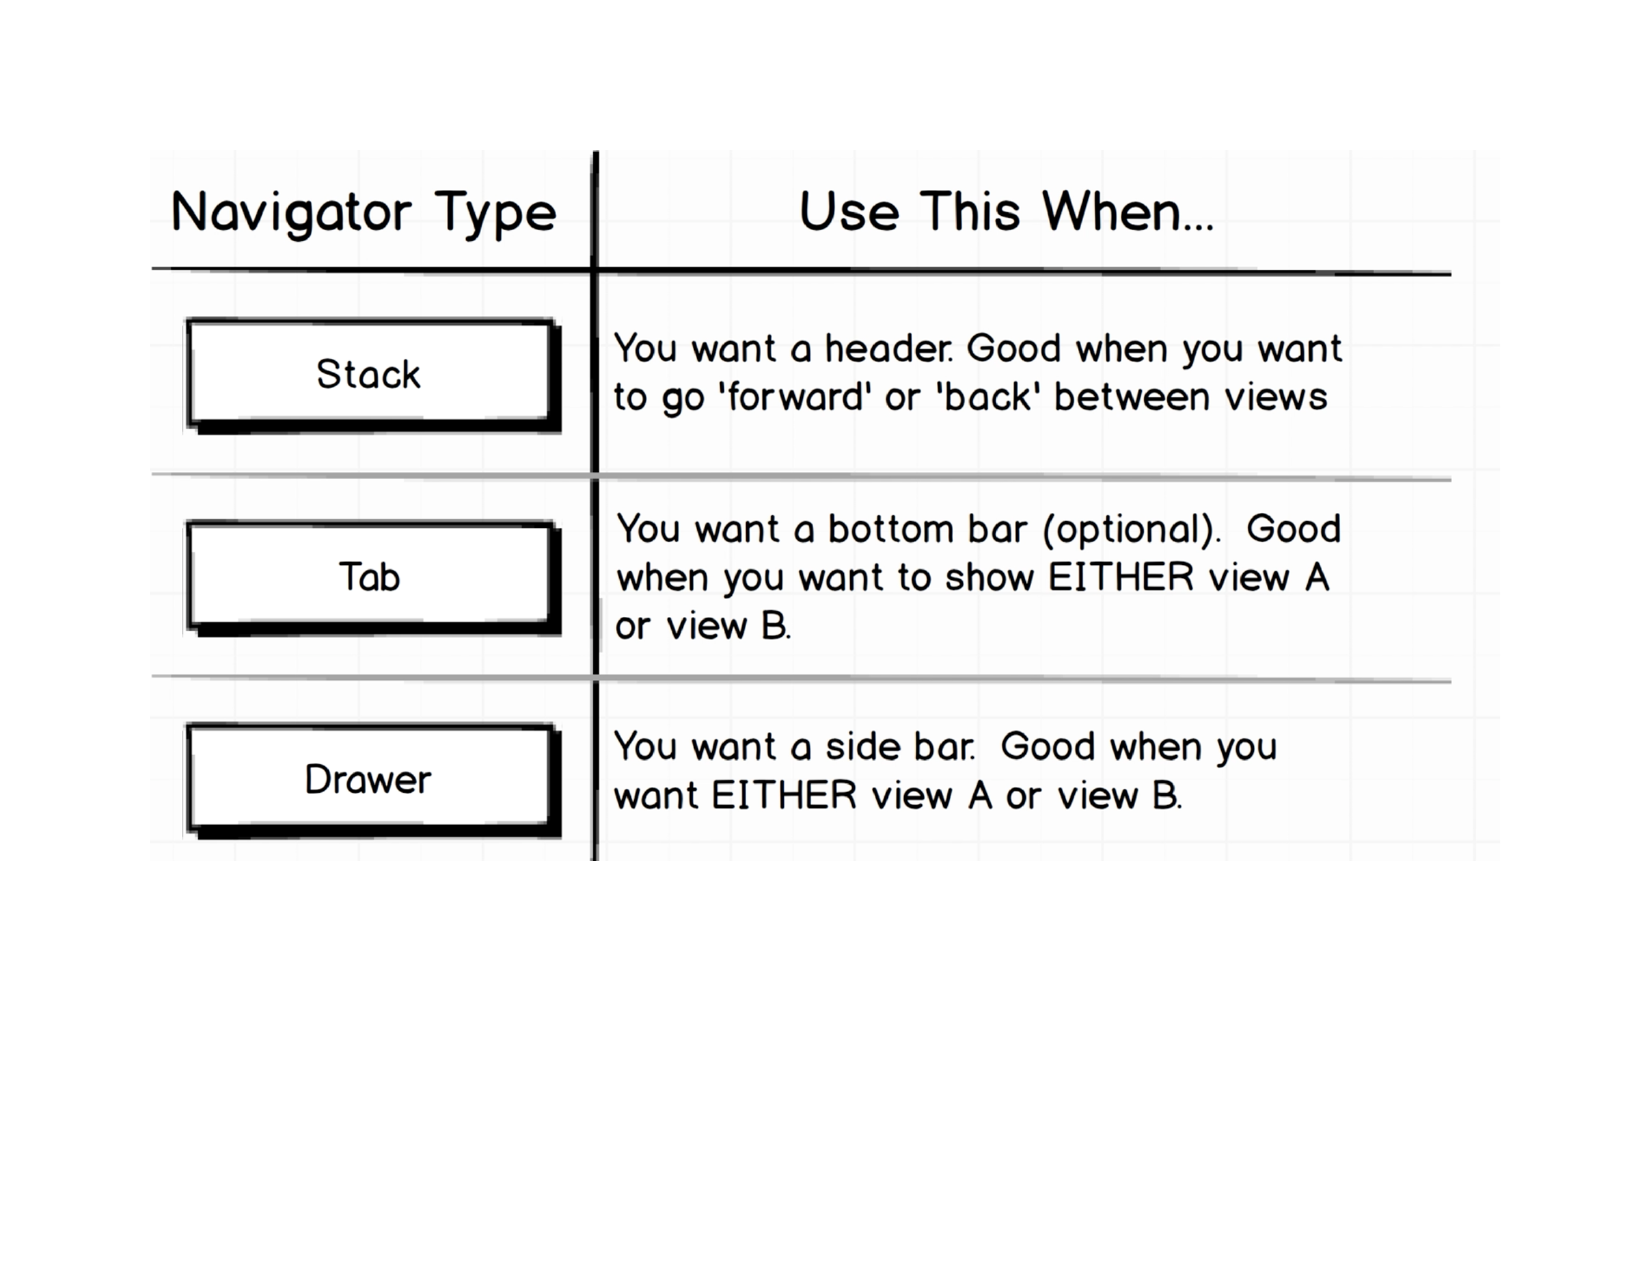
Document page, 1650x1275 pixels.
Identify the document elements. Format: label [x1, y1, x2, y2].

picture [150, 150, 1500, 861]
